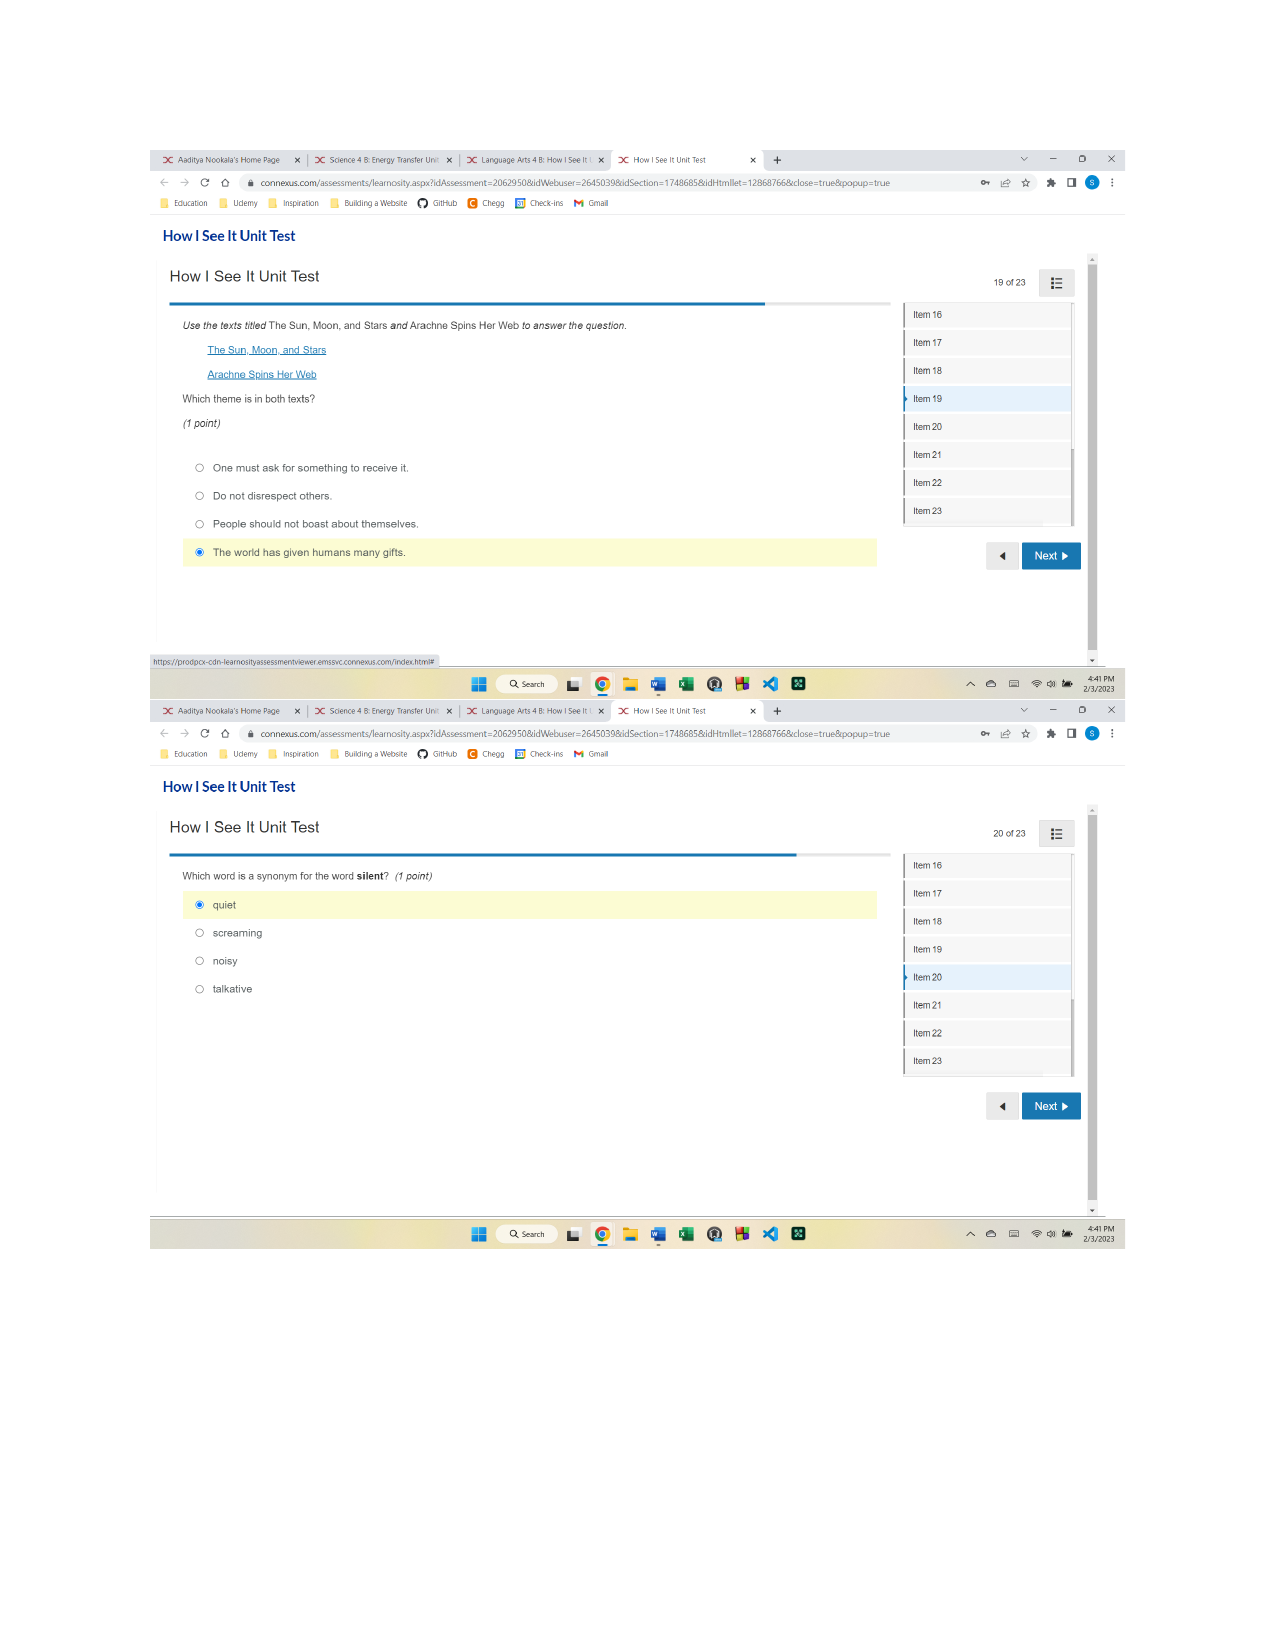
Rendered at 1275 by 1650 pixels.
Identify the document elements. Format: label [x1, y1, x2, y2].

picture [150, 150, 1125, 699]
picture [150, 700, 1125, 1249]
